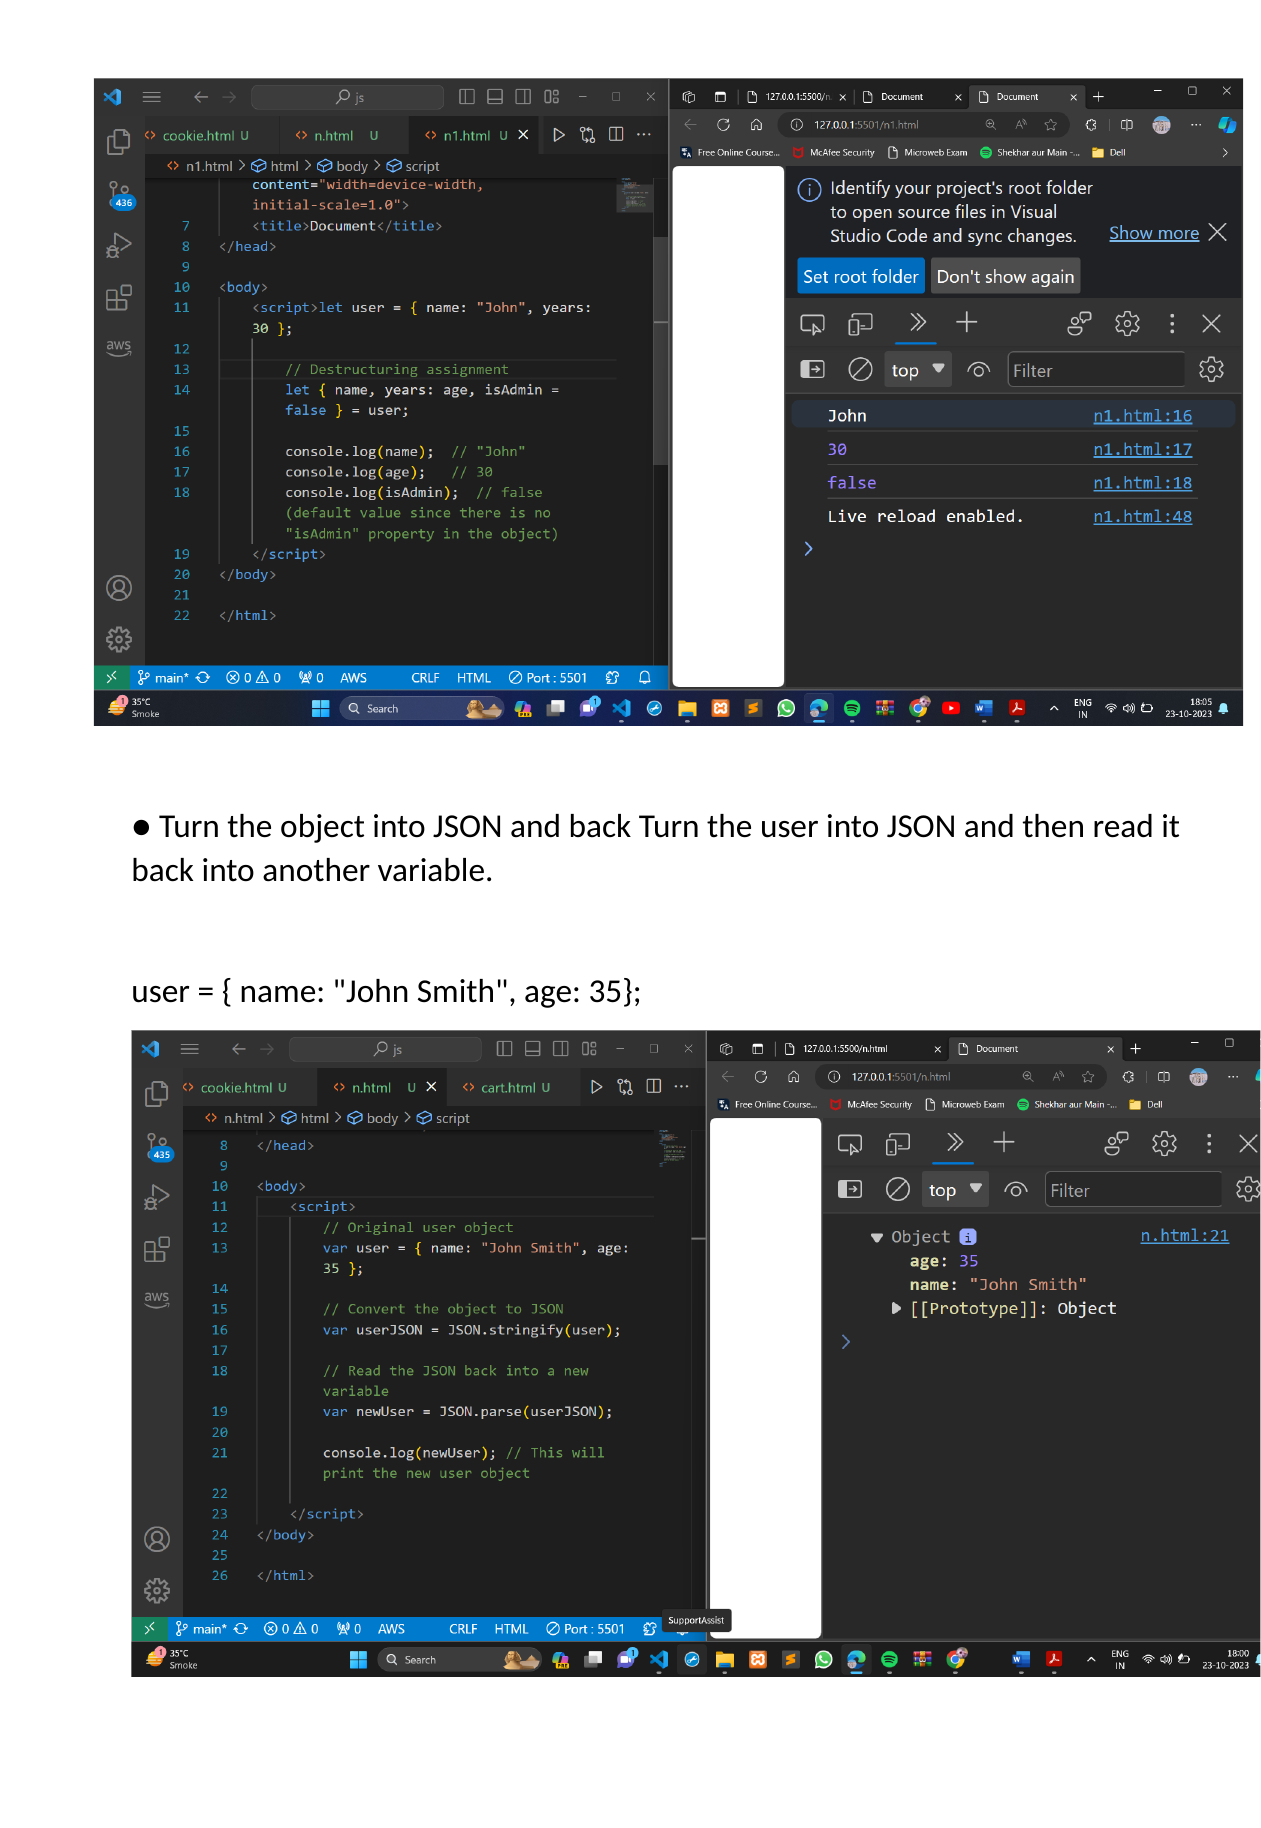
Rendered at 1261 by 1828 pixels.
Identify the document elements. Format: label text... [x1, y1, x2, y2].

text ● Turn the object into JSON and back Turn the user into JSON and then read it back into another variable. [131, 804, 1243, 889]
picture [93, 78, 1244, 726]
text user = { name: "John Smith", age: 35}; [131, 970, 1243, 1011]
picture [131, 1030, 1261, 1677]
